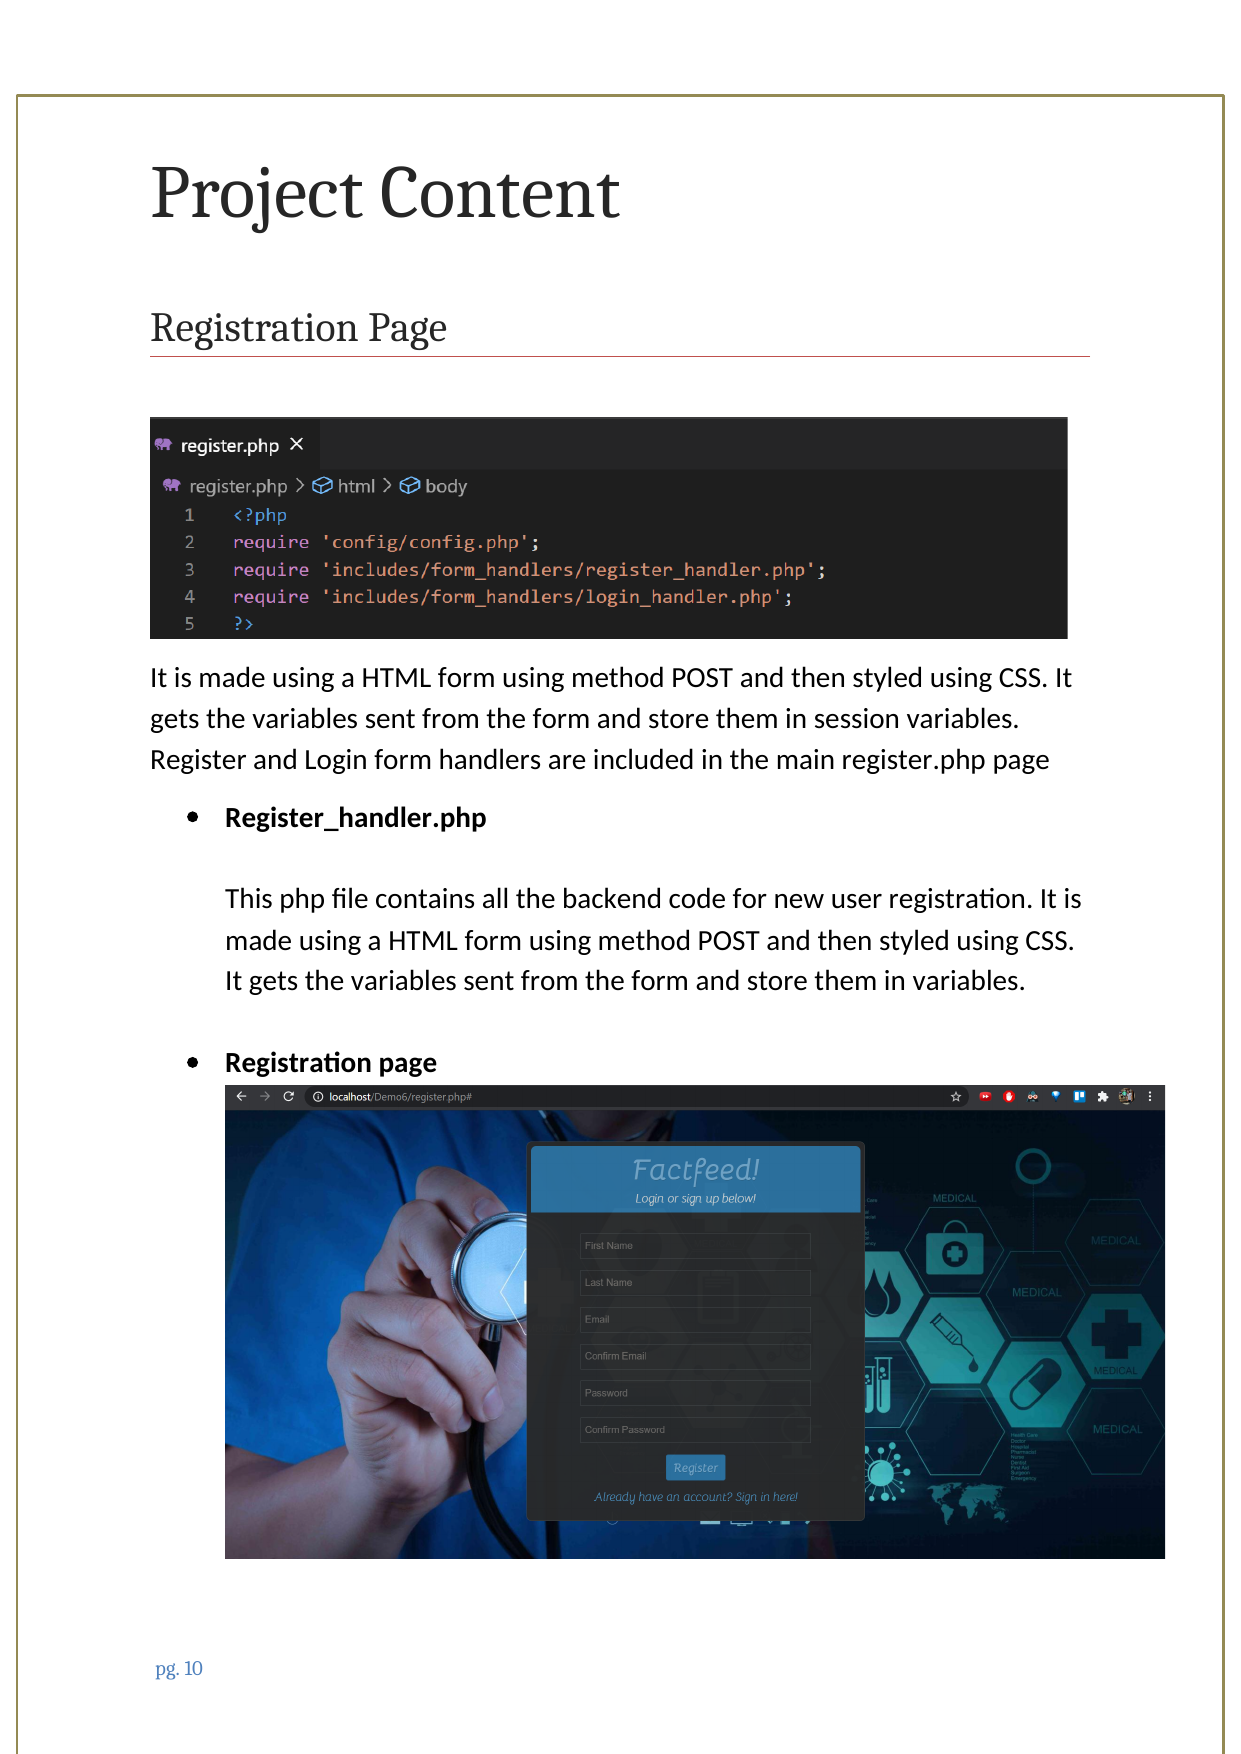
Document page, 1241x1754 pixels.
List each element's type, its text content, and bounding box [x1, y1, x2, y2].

list It gets the variables sent from the form and store them in variables. [225, 962, 1090, 998]
subtitle Registration Page [150, 304, 1090, 356]
list Register_handler.php [187, 799, 1090, 834]
picture [150, 417, 1068, 639]
list This php file contains all the backend code for new user registration. It is made using a HTML form using method POST and then styled using CSS. [225, 881, 1090, 957]
title Project Content [150, 150, 1090, 236]
text It is made using a HTML form using method POST and then styled using CSS. It gets the variables sent from the form and store them in session variables. Register and Login form handlers are included in the main register.php page [150, 659, 1090, 777]
picture [225, 1085, 1166, 1559]
list Registration page [187, 1044, 1090, 1080]
